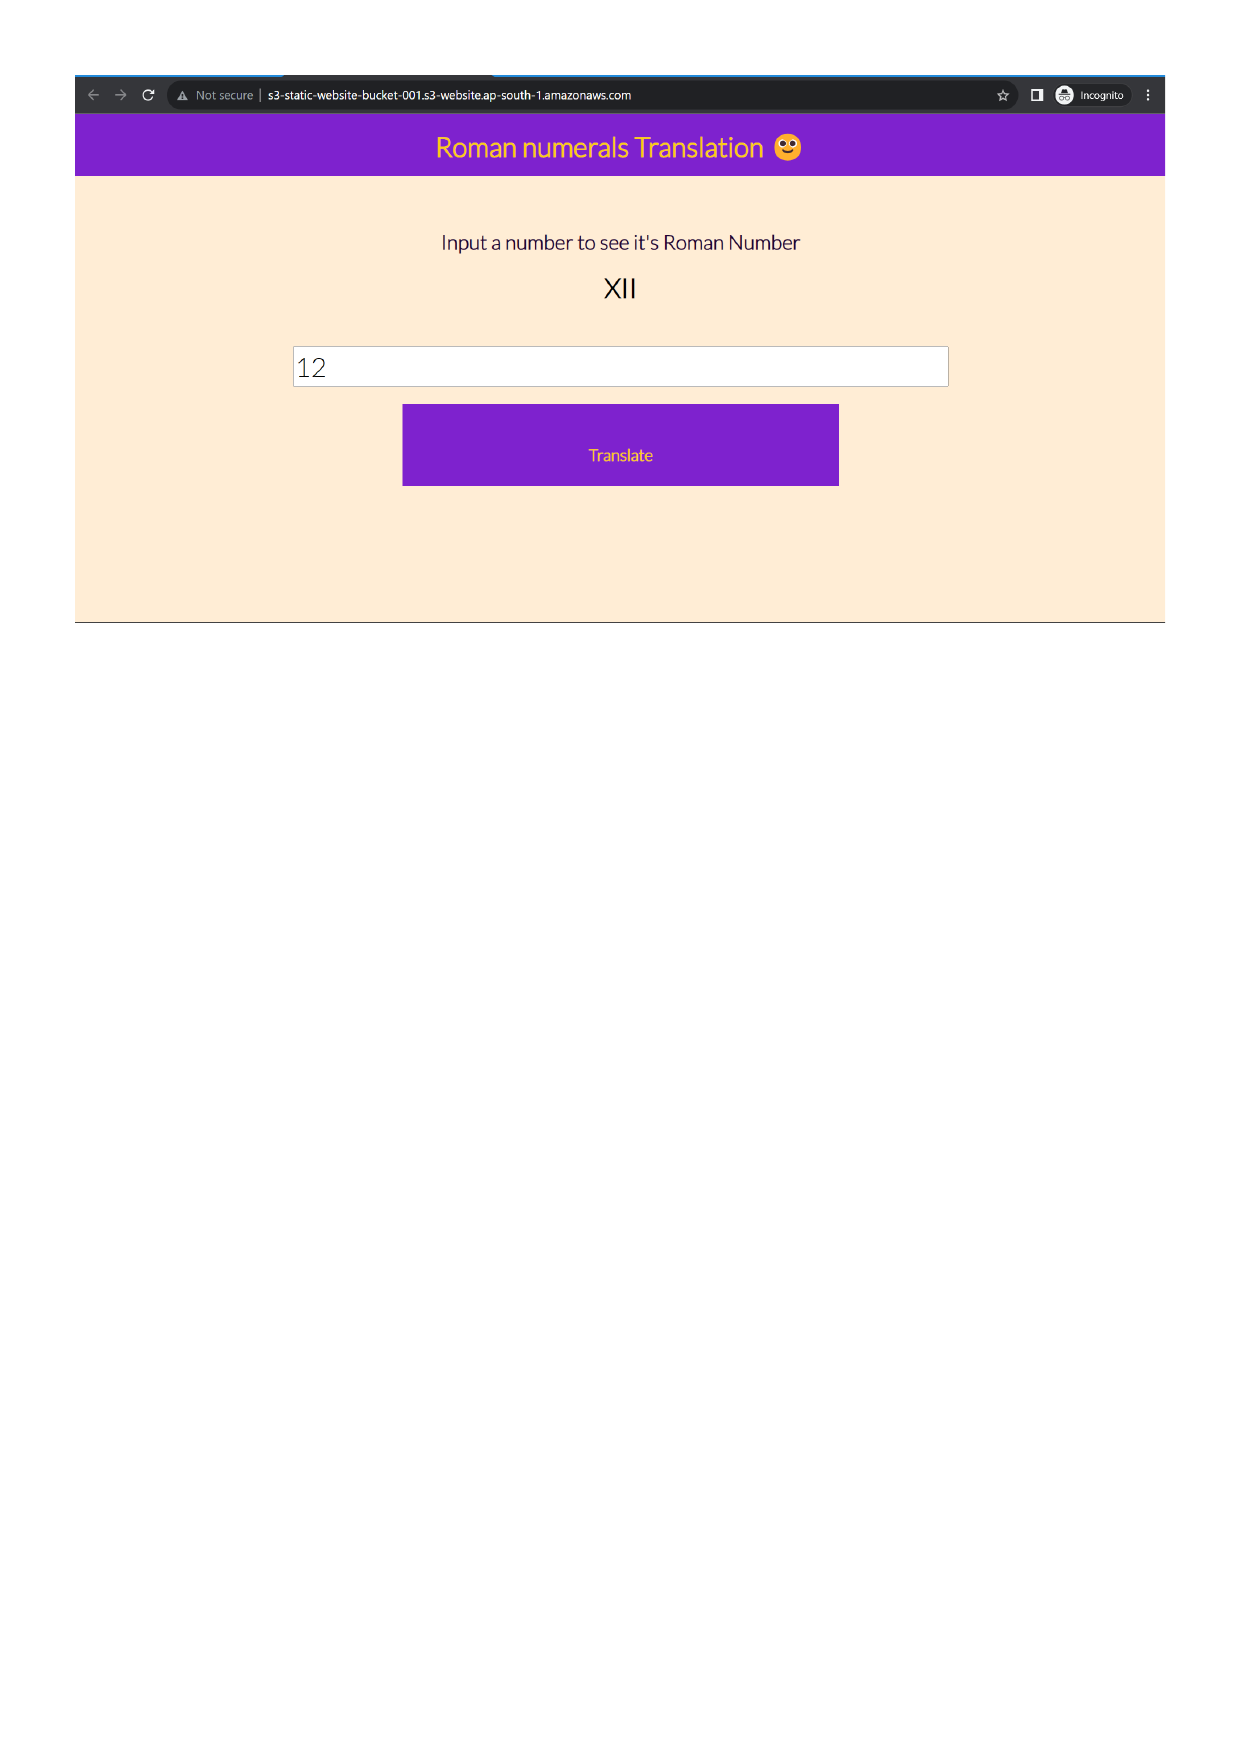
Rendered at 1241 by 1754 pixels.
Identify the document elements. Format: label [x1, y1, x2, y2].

picture [75, 75, 1166, 623]
